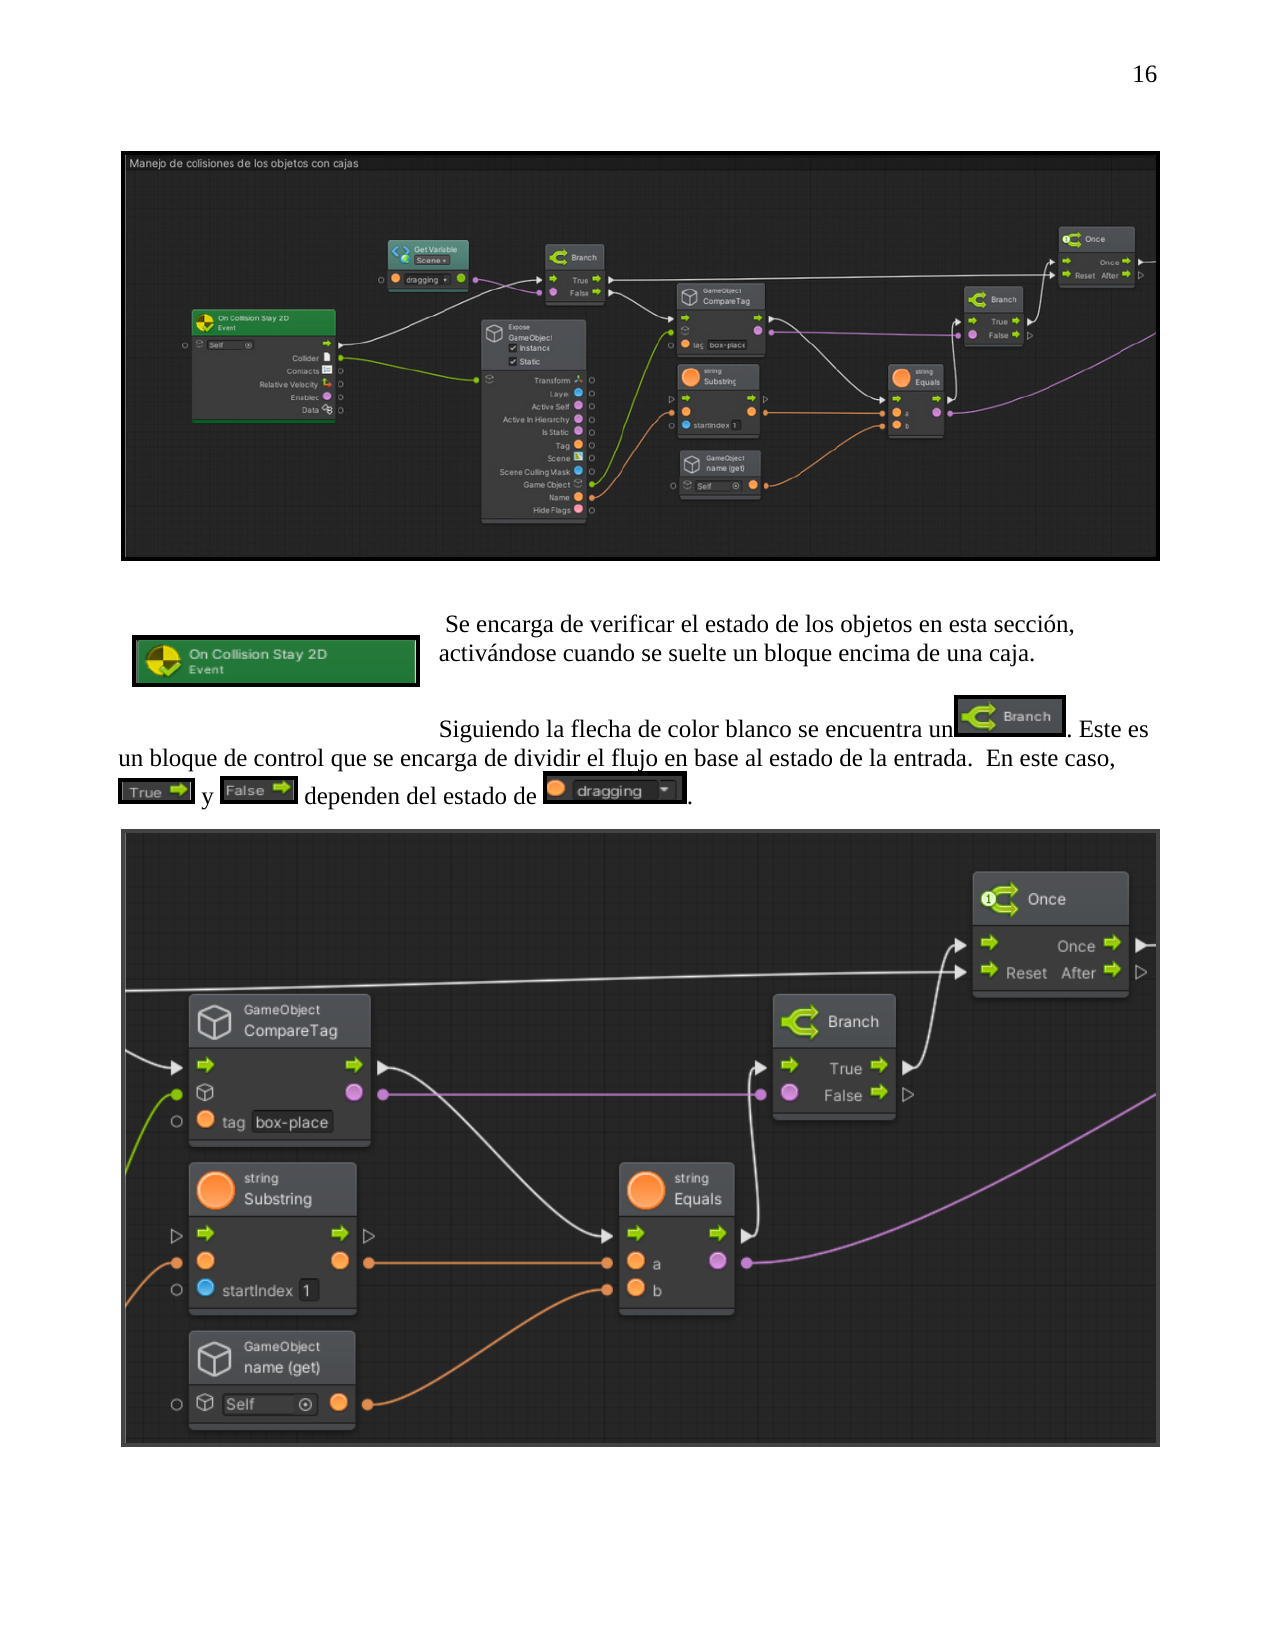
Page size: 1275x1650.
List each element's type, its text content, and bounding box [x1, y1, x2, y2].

picture [136, 640, 416, 683]
picture [125, 833, 1156, 1443]
picture [547, 776, 682, 800]
picture [958, 699, 1062, 733]
picture [224, 780, 294, 800]
text Siguiendo la flecha de color blanco se encuentra un. Este es un bloque de control que se encarga de dividir el flujo en base al estado de la entrada. En este caso, y dependen del estado de . [118, 695, 1157, 810]
text Se encarga de verificar el estado de los objetos en esta sección, activándose cuando se suelte un bloque encima de una caja. [118, 609, 1157, 666]
picture [125, 155, 1156, 557]
picture [122, 782, 191, 800]
